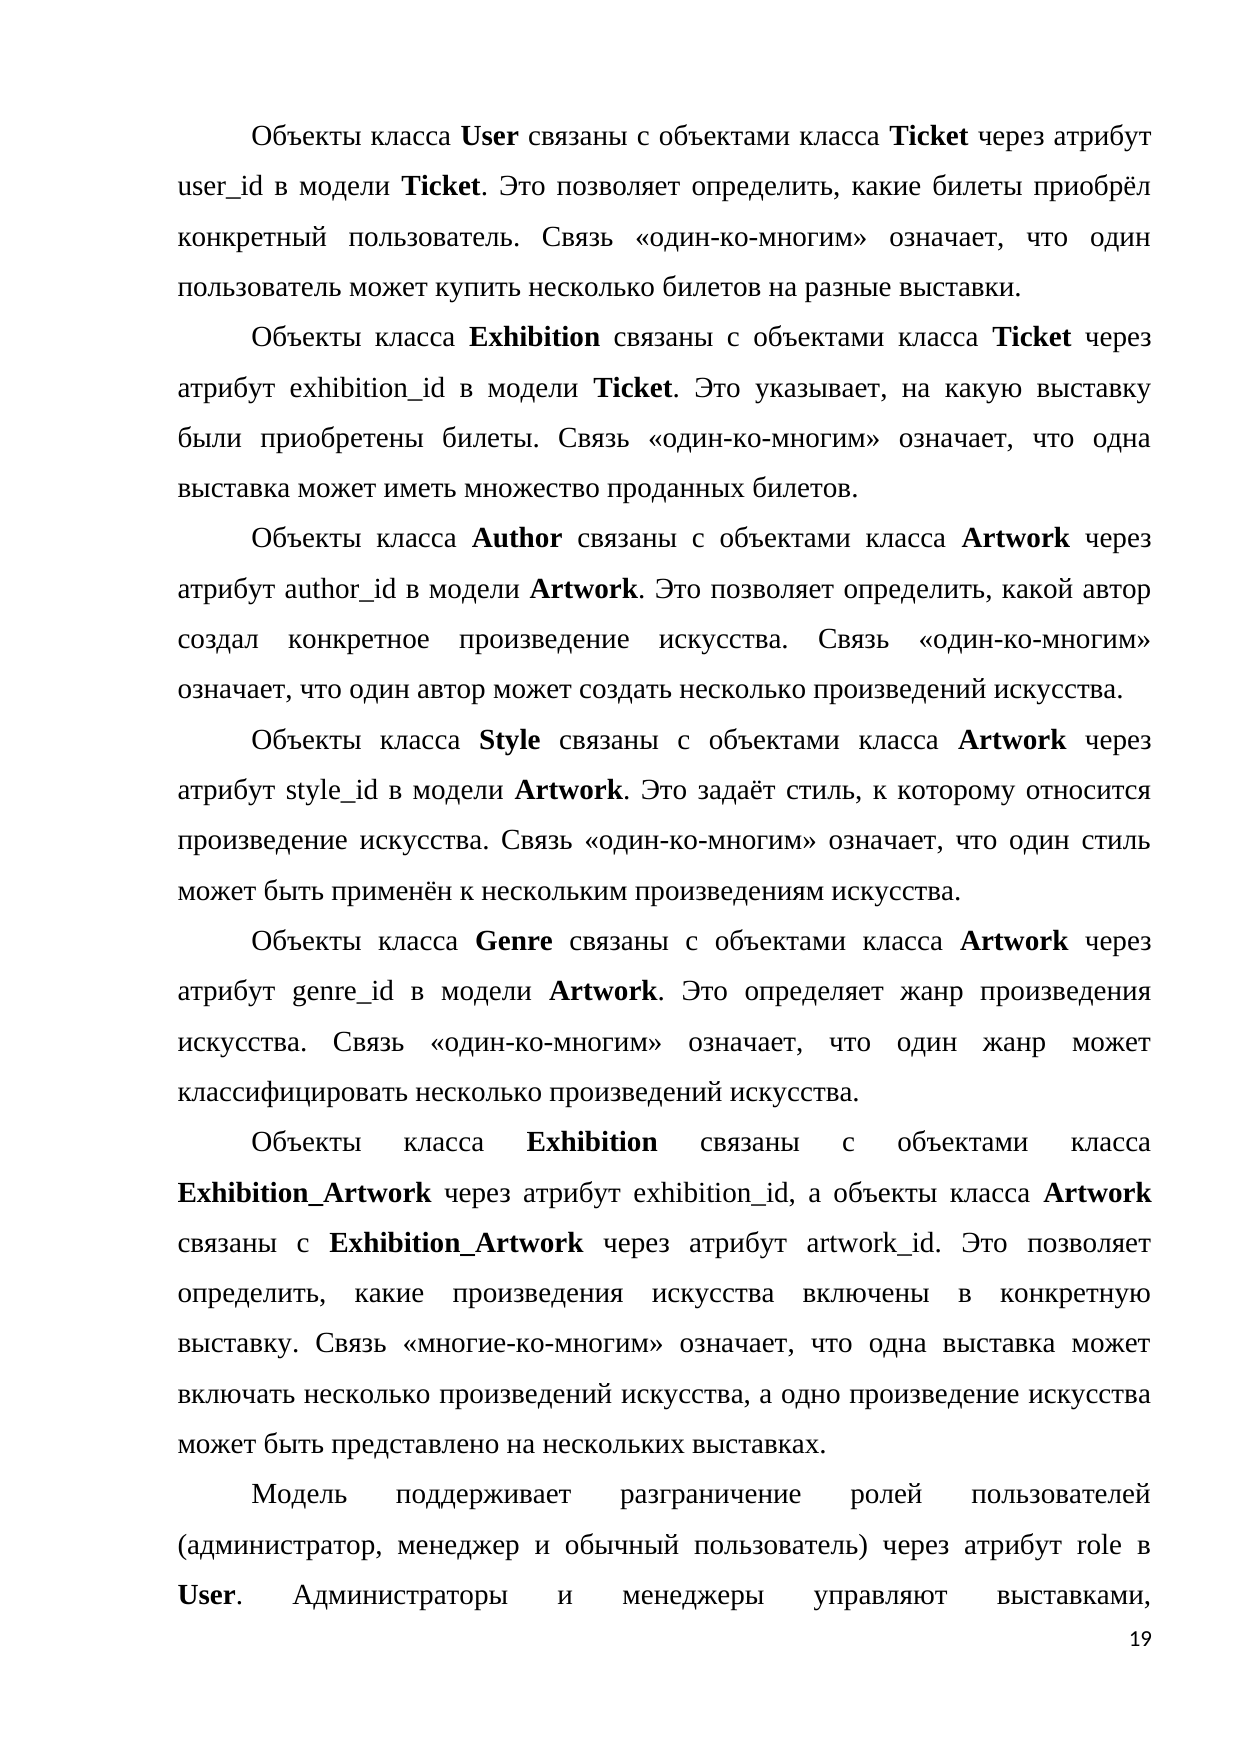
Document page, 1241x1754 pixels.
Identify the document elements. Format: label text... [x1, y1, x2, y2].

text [177, 1477, 1152, 1611]
text Объекты класса Style связаны с объектами класса Artwork через атрибут style_id в модели Artwork. Это задаёт стиль, к которому относится произведение искусства. Связь «один-ко-многим» означает, что один стиль может быть применён к нескольким произведениям искусства. [177, 722, 1152, 906]
text Объекты класса Exhibition связаны с объектами класса Ticket через атрибут exhibition_id в модели Ticket. Это указывает, на какую выставку были приобретены билеты. Связь «один-ко-многим» означает, что одна выставка может иметь множество проданных билетов. [177, 319, 1152, 504]
text Объекты класса Author связаны с объектами класса Artwork через атрибут author_id в модели Artwork. Это позволяет определить, какой автор создал конкретное произведение искусства. Связь «один-ко-многим» означает, что один автор может создать несколько произведений искусства. [177, 521, 1152, 705]
text Объекты класса Genre связаны с объектами класса Artwork через атрибут genre_id в модели Artwork. Это определяет жанр произведения искусства. Связь «один-ко-многим» означает, что один жанр может классифицировать несколько произведений искусства. [177, 923, 1152, 1108]
text Объекты класса User связаны с объектами класса Ticket через атрибут user_id в модели Ticket. Это позволяет определить, какие билеты приобрёл конкретный пользователь. Связь «один-ко-многим» означает, что один пользователь может купить несколько билетов на разные выставки. [177, 118, 1152, 303]
text Объекты класса Exhibition связаны с объектами класса Exhibition_Artwork через атрибут exhibition_id, а объекты класса Artwork связаны с Exhibition_Artwork через атрибут artwork_id. Это позволяет определить, какие произведения искусства включены в конкретную выставку. Связь «многие-ко-многим» означает, что одна выставка может включать несколько произведений искусства, а одно произведение искусства может быть представлено на нескольких выставках. [177, 1124, 1152, 1460]
